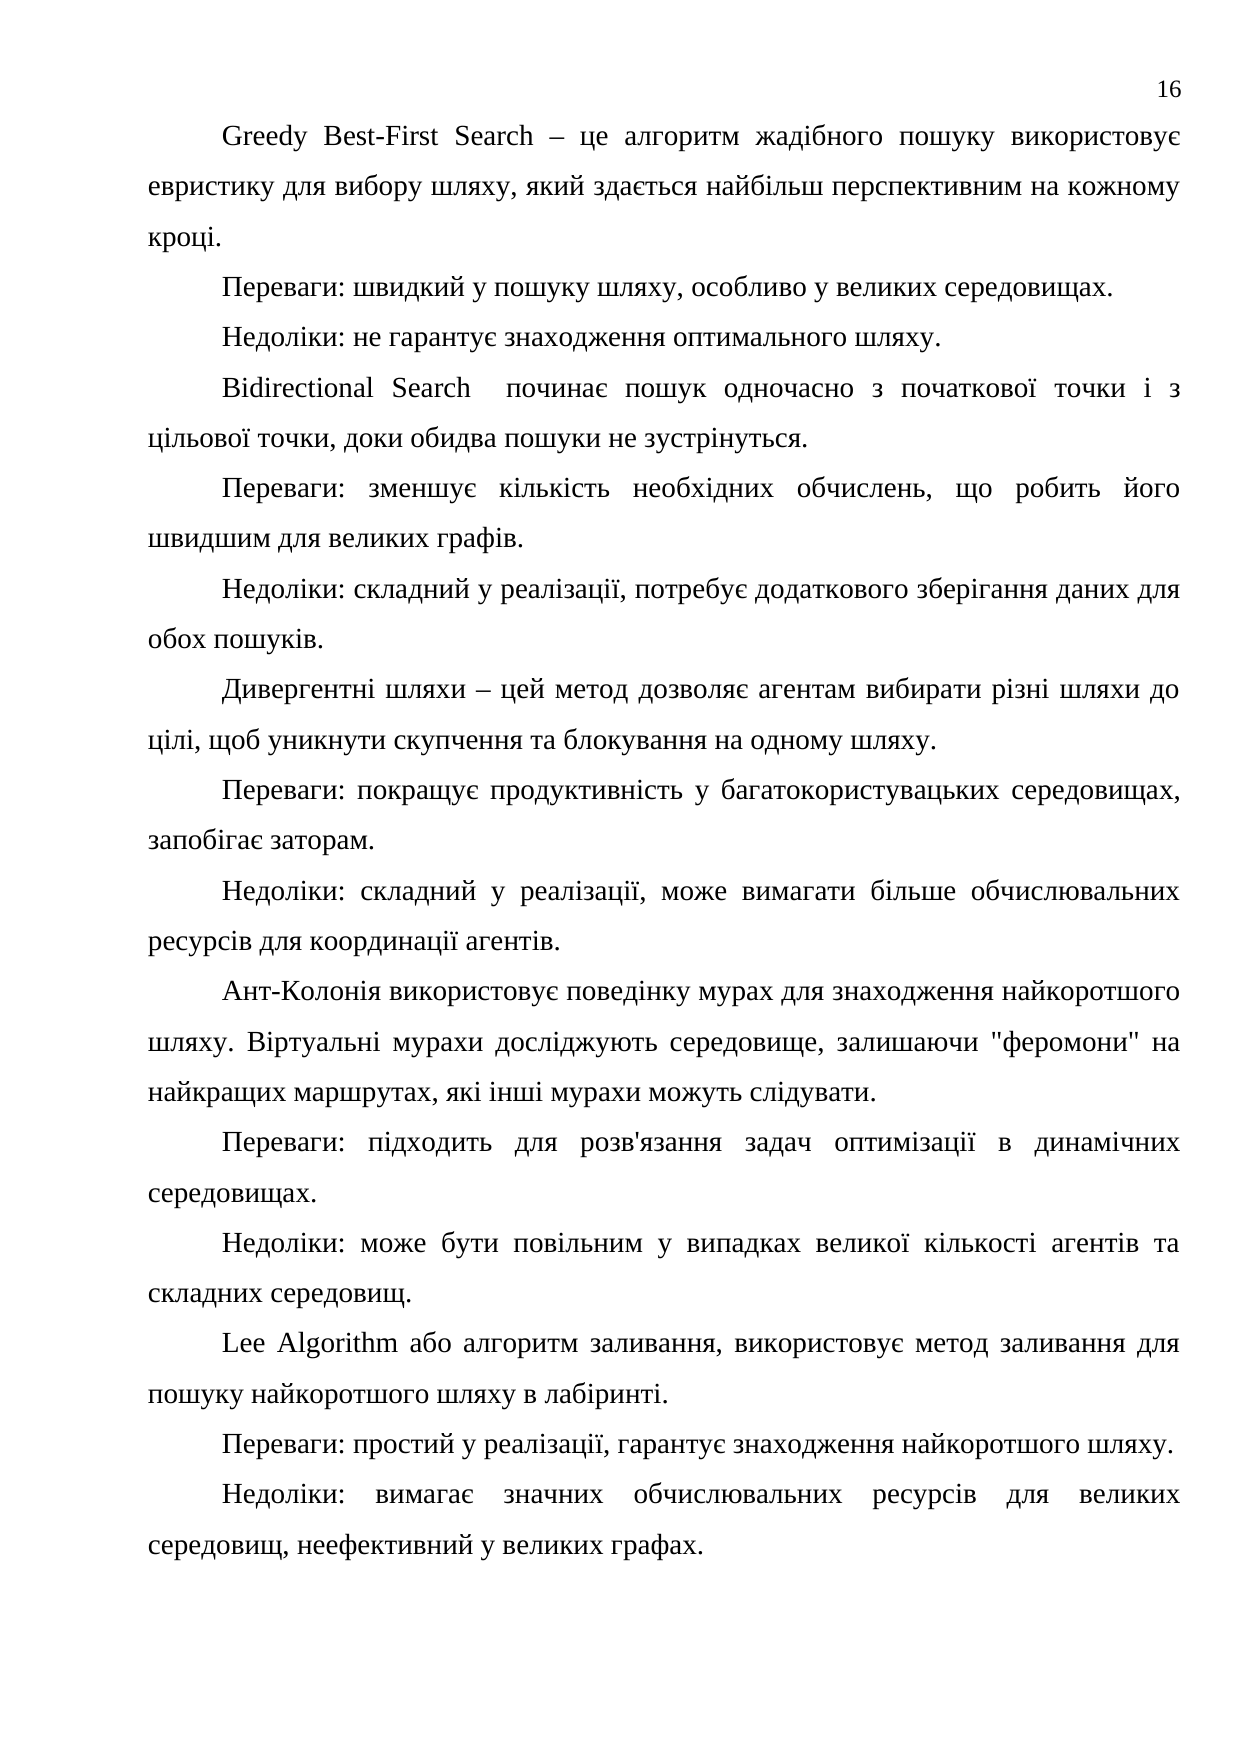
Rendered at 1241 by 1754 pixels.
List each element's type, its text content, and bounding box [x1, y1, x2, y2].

text Lee Algorithm або алгоритм заливання, використовує метод заливання для пошуку найкоротшого шляху в лабіринті. [148, 1326, 1181, 1409]
text Переваги: покращує продуктивність у багатокористувацьких середовищах, запобігає заторам. [148, 772, 1181, 856]
text Ант-Колонія використовує поведінку мурах для знаходження найкоротшого шляху. Віртуальні мурахи досліджують середовище, залишаючи "феромони" на найкращих маршрутах, які інші мурахи можуть слідувати. [148, 973, 1181, 1108]
text Greedy Best-First Search – це алгоритм жадібного пошуку використовує евристику для вибору шляху, який здається найбільш перспективним на кожному кроці. [148, 118, 1181, 252]
text Недоліки: складний у реалізації, може вимагати більше обчислювальних ресурсів для координації агентів. [148, 873, 1181, 957]
text Переваги: підходить для розв'язання задач оптимізації в динамічних середовищах. [148, 1124, 1181, 1208]
text Недоліки: складний у реалізації, потребує додаткового зберігання даних для обох пошуків. [148, 571, 1181, 655]
text Недоліки: вимагає значних обчислювальних ресурсів для великих середовищ, неефективний у великих графах. [148, 1477, 1181, 1560]
text Дивергентні шляхи – цей метод дозволяє агентам вибирати різні шляхи до цілі, щоб уникнути скупчення та блокування на одному шляху. [148, 672, 1181, 755]
text Недоліки: не гарантує знаходження оптимального шляху. [148, 319, 1181, 353]
text Переваги: швидкий у пошуку шляху, особливо у великих середовищах. [148, 269, 1181, 303]
text Переваги: простий у реалізації, гарантує знаходження найкоротшого шляху. [148, 1426, 1181, 1460]
text Bidirectional Search починає пошук одночасно з початкової точки і з цільової точки, доки обидва пошуки не зустрінуться. [148, 370, 1181, 453]
text Недоліки: може бути повільним у випадках великої кількості агентів та складних середовищ. [148, 1225, 1181, 1309]
text Переваги: зменшує кількість необхідних обчислень, що робить його швидшим для великих графів. [148, 470, 1181, 554]
